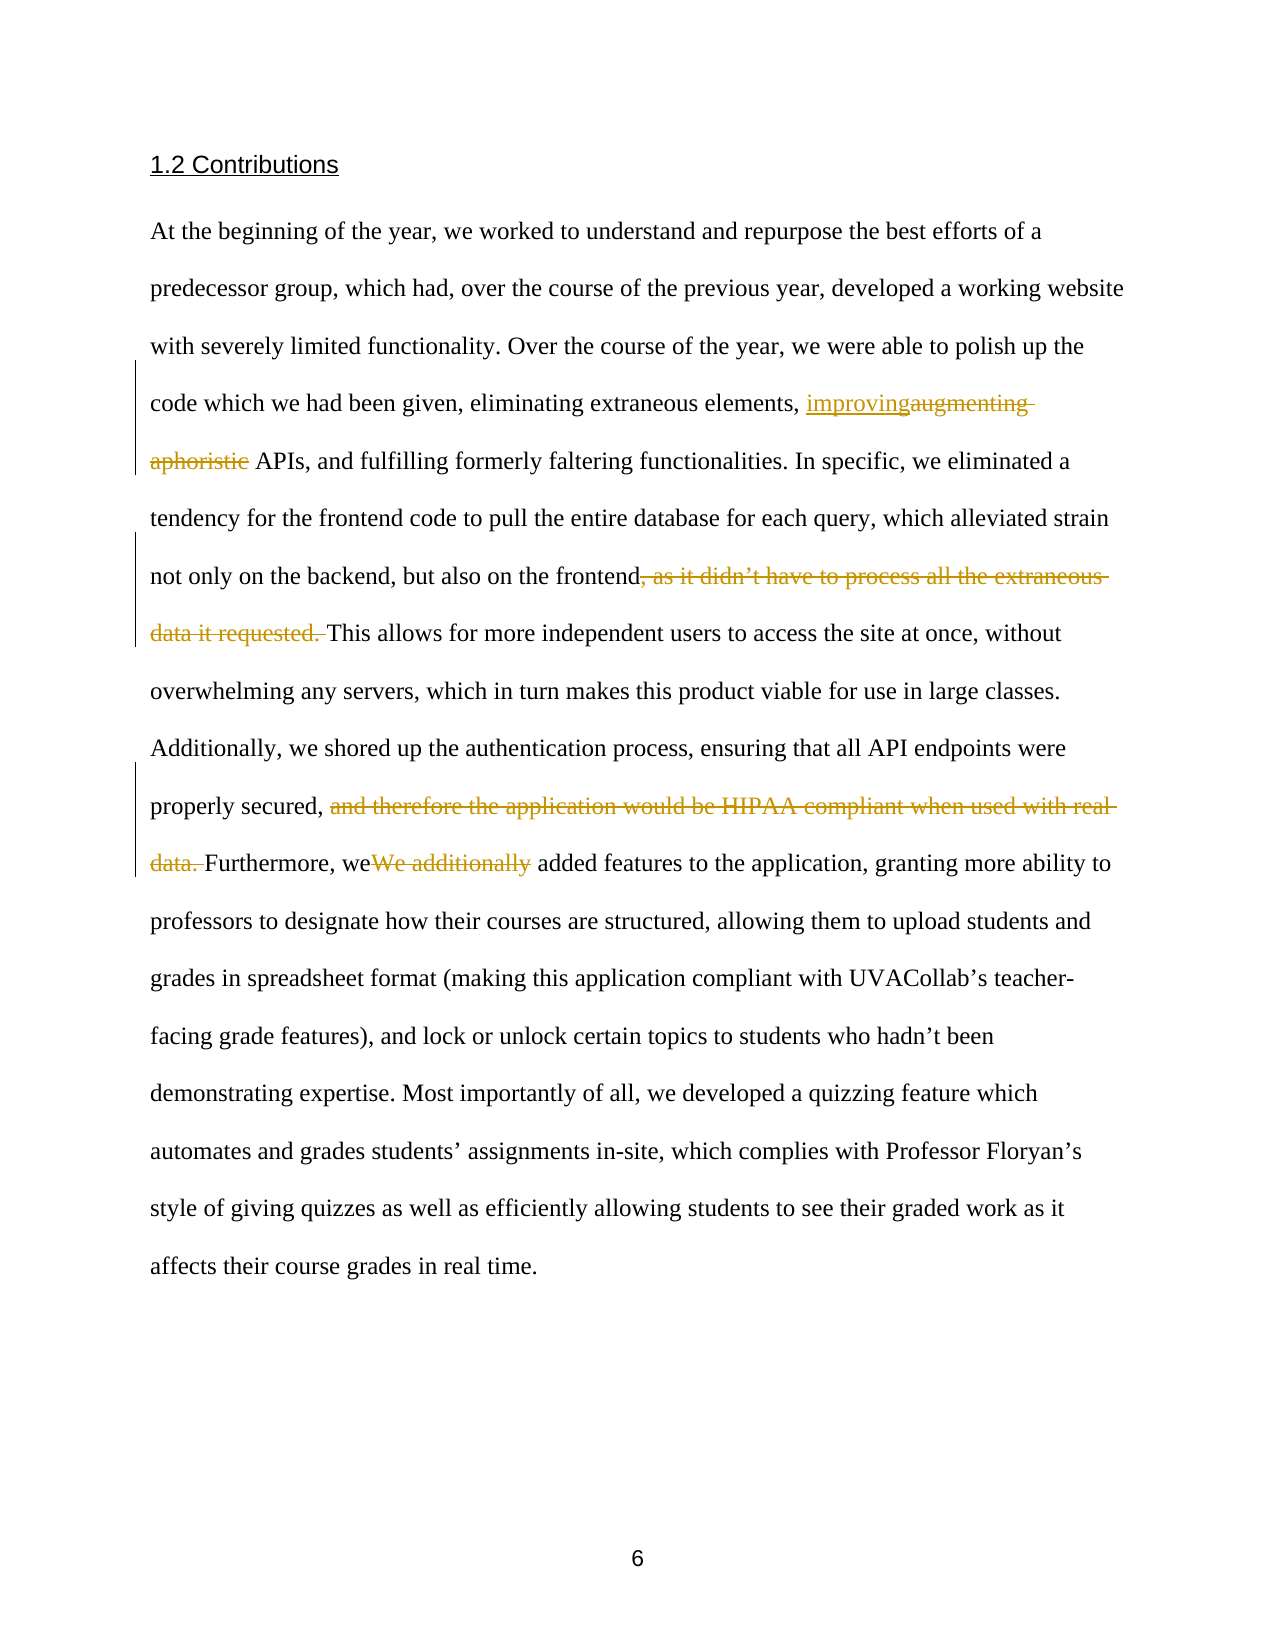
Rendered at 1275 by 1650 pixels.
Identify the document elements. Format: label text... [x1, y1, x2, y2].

text At the beginning of the year, we worked to understand and repurpose the best efforts of a predecessor group, which had, over the course of the previous year, developed a working website with severely limited functionality. Over the course of the year, we were able to polish up the code which we had been given, eliminating extraneous elements, APIs, and fulfilling formerly faltering functionalities. In specific, we eliminated a tendency for the frontend code to pull the entire database for each query, which alleviated strain not only on the backend, but also on the frontendThis allows for more independent users to access the site at once, without overwhelming any servers, which in turn makes this product viable for use in large classes. Additionally, we shored up the authentication process, ensuring that all API endpoints were properly secured, added features to the application, granting more ability to professors to designate how their courses are structured, allowing them to upload students and grades in spreadsheet format (making this application compliant with UVACollab’s teacher-facing grade features), and lock or unlock certain topics to students who hadn’t been demonstrating expertise. Most importantly of all, we developed a quizzing feature which automates and grades students’ assignments in-site, which complies with Professor Floryan’s style of giving quizzes as well as efficiently allowing students to see their graded work as it affects their course grades in real time. [150, 216, 1125, 1279]
subtitle 1.2 Contributions [150, 150, 1125, 179]
